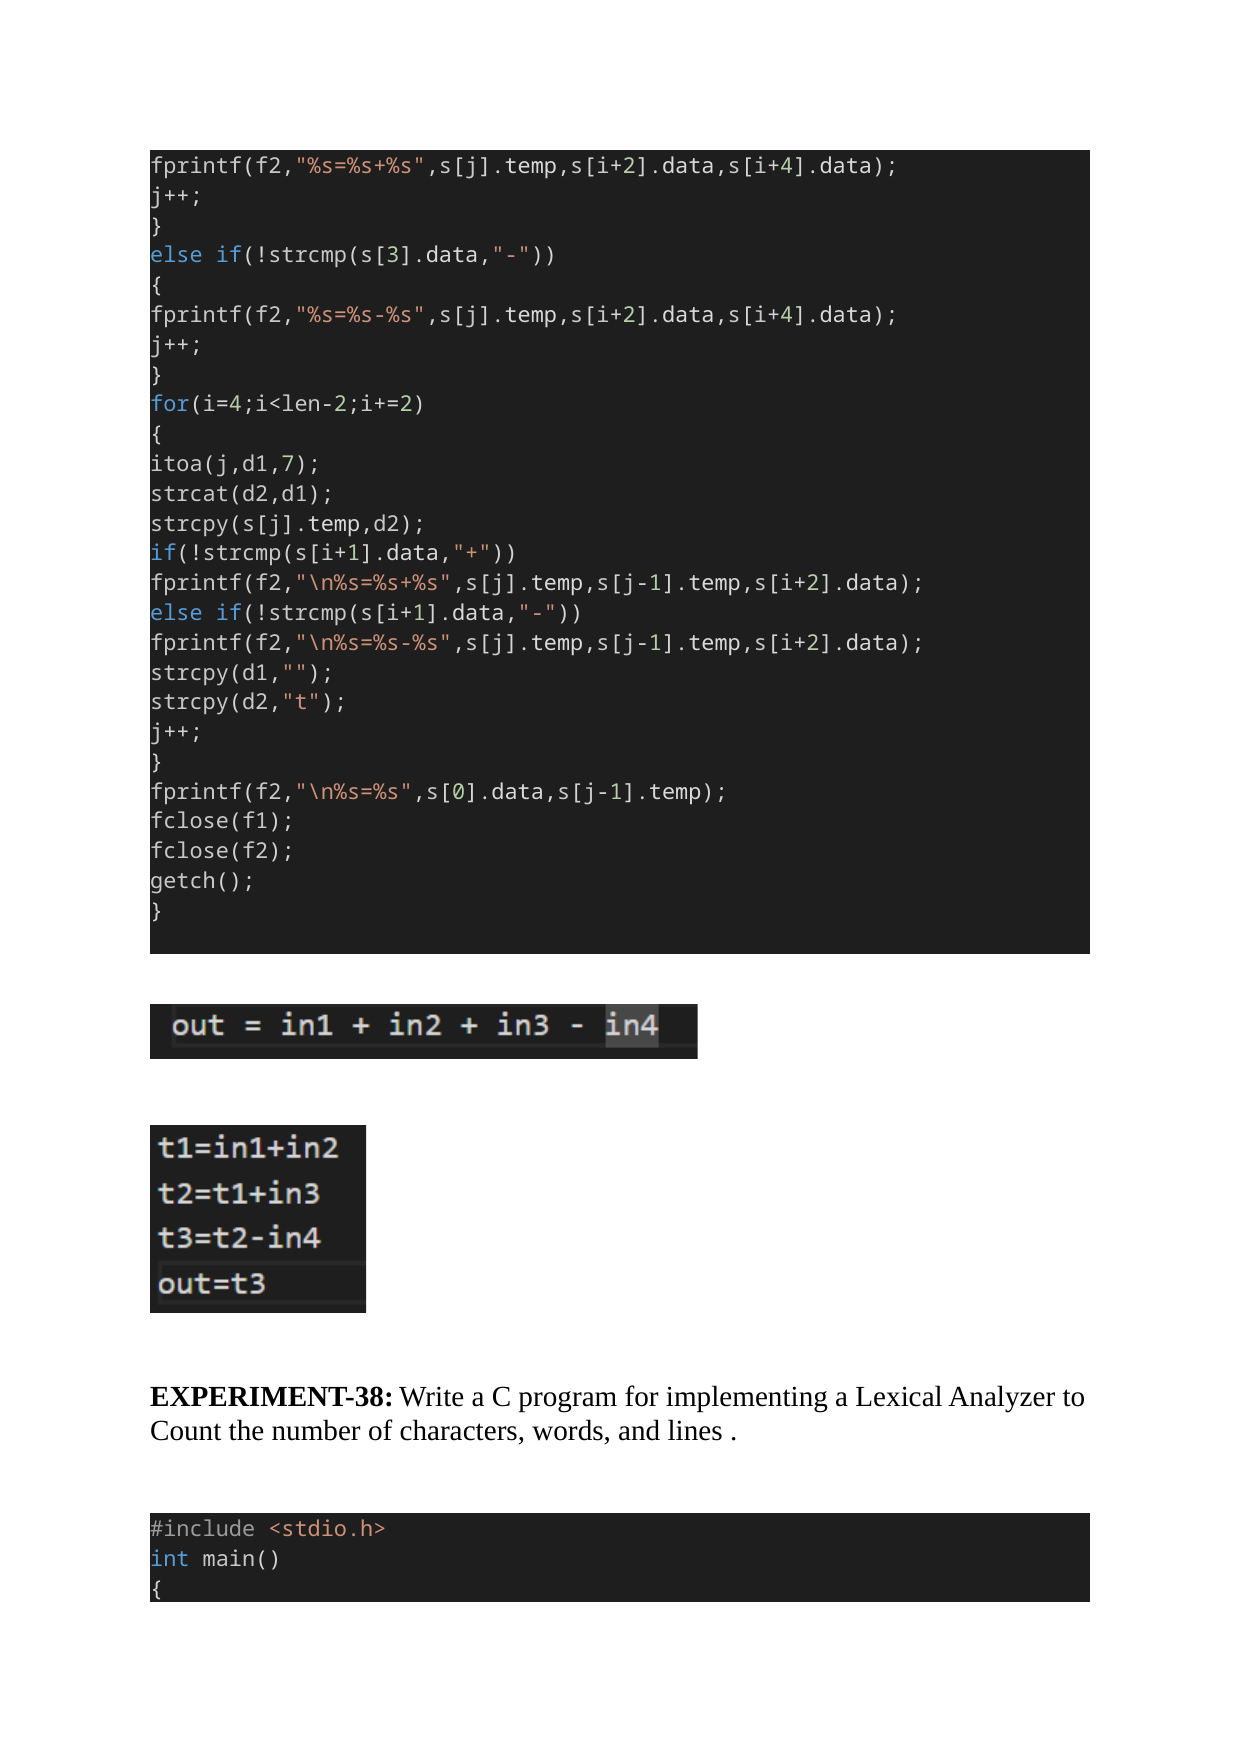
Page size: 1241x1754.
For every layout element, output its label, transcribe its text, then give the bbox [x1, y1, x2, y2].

text if(!strcmp(s[i+1].data,"+")) [150, 537, 1090, 567]
text else if(!strcmp(s[3].data,"-")) [150, 239, 1090, 269]
text } [150, 209, 1090, 239]
text j++; [150, 180, 1090, 209]
text fprintf(f2,"\n%s=%s+%s",s[j].temp,s[j-1].temp,s[i+2].data); [150, 567, 1090, 597]
text int main() [150, 1543, 1090, 1573]
text { [150, 269, 1090, 299]
text EXPERIMENT-38: Write a C program for implementing a Lexical Analyzer to Count the number of characters, words, and lines . [150, 1379, 1090, 1446]
text else if(!strcmp(s[i+1].data,"-")) [150, 597, 1090, 627]
text fprintf(f2,"%s=%s-%s",s[j].temp,s[i+2].data,s[i+4].data); [150, 299, 1090, 329]
text } [150, 746, 1090, 776]
text strcpy(s[j].temp,d2); [150, 507, 1090, 537]
text fclose(f2); [150, 835, 1090, 865]
text j++; [150, 329, 1090, 358]
text getch(); [150, 865, 1090, 895]
text { [150, 1573, 1090, 1602]
text strcpy(d1,""); [150, 656, 1090, 686]
text } [150, 358, 1090, 388]
text strcat(d2,d1); [150, 478, 1090, 507]
text #include <stdio.h> [150, 1513, 1090, 1543]
text for(i=4;i<len-2;i+=2) [150, 388, 1090, 418]
text fprintf(f2,"%s=%s+%s",s[j].temp,s[i+2].data,s[i+4].data); [150, 150, 1090, 180]
text fprintf(f2,"\n%s=%s",s[0].data,s[j-1].temp); [150, 776, 1090, 805]
picture [150, 1125, 367, 1313]
text { [150, 418, 1090, 448]
text strcpy(d2,"t"); [150, 686, 1090, 716]
text j++; [150, 716, 1090, 746]
text } [150, 895, 1090, 924]
text fprintf(f2,"\n%s=%s-%s",s[j].temp,s[j-1].temp,s[i+2].data); [150, 627, 1090, 656]
text itoa(j,d1,7); [150, 448, 1090, 478]
picture [150, 1004, 698, 1059]
text fclose(f1); [150, 805, 1090, 835]
